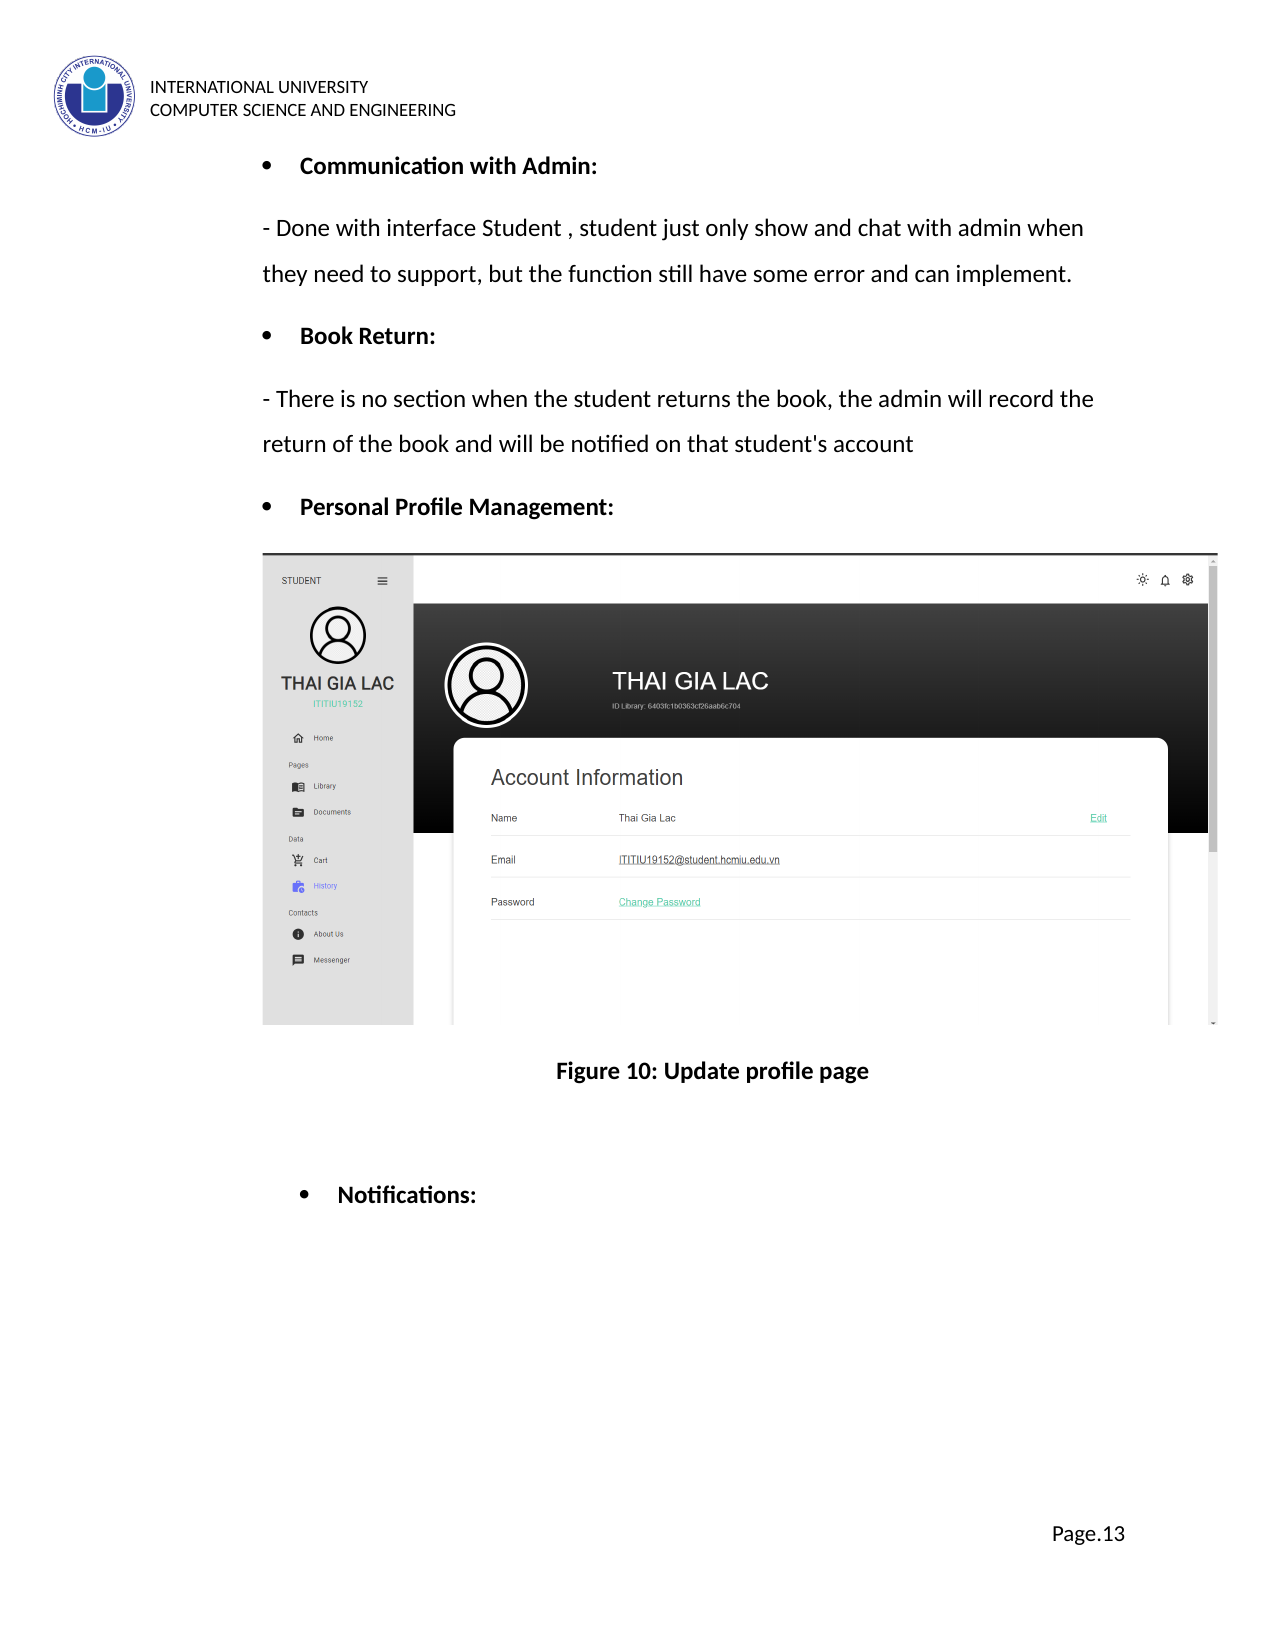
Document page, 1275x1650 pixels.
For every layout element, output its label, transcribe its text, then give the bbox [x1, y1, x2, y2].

list Notifications: [300, 1179, 1125, 1210]
picture [51, 53, 137, 140]
text - Done with interface Student , student just only show and chat with admin when they need to support, but the function still have some error and can implement. [262, 212, 1125, 289]
list Communication with Admin: [262, 150, 1125, 181]
list Personal Profile Management: [262, 491, 1125, 522]
picture [262, 553, 1218, 1025]
list Book Return: [262, 321, 1125, 351]
text Figure 10: Update profile page [262, 1055, 1125, 1085]
text - There is no section when the student returns the book, the admin will record the return of the book and will be notified on that student's account [262, 383, 1125, 459]
